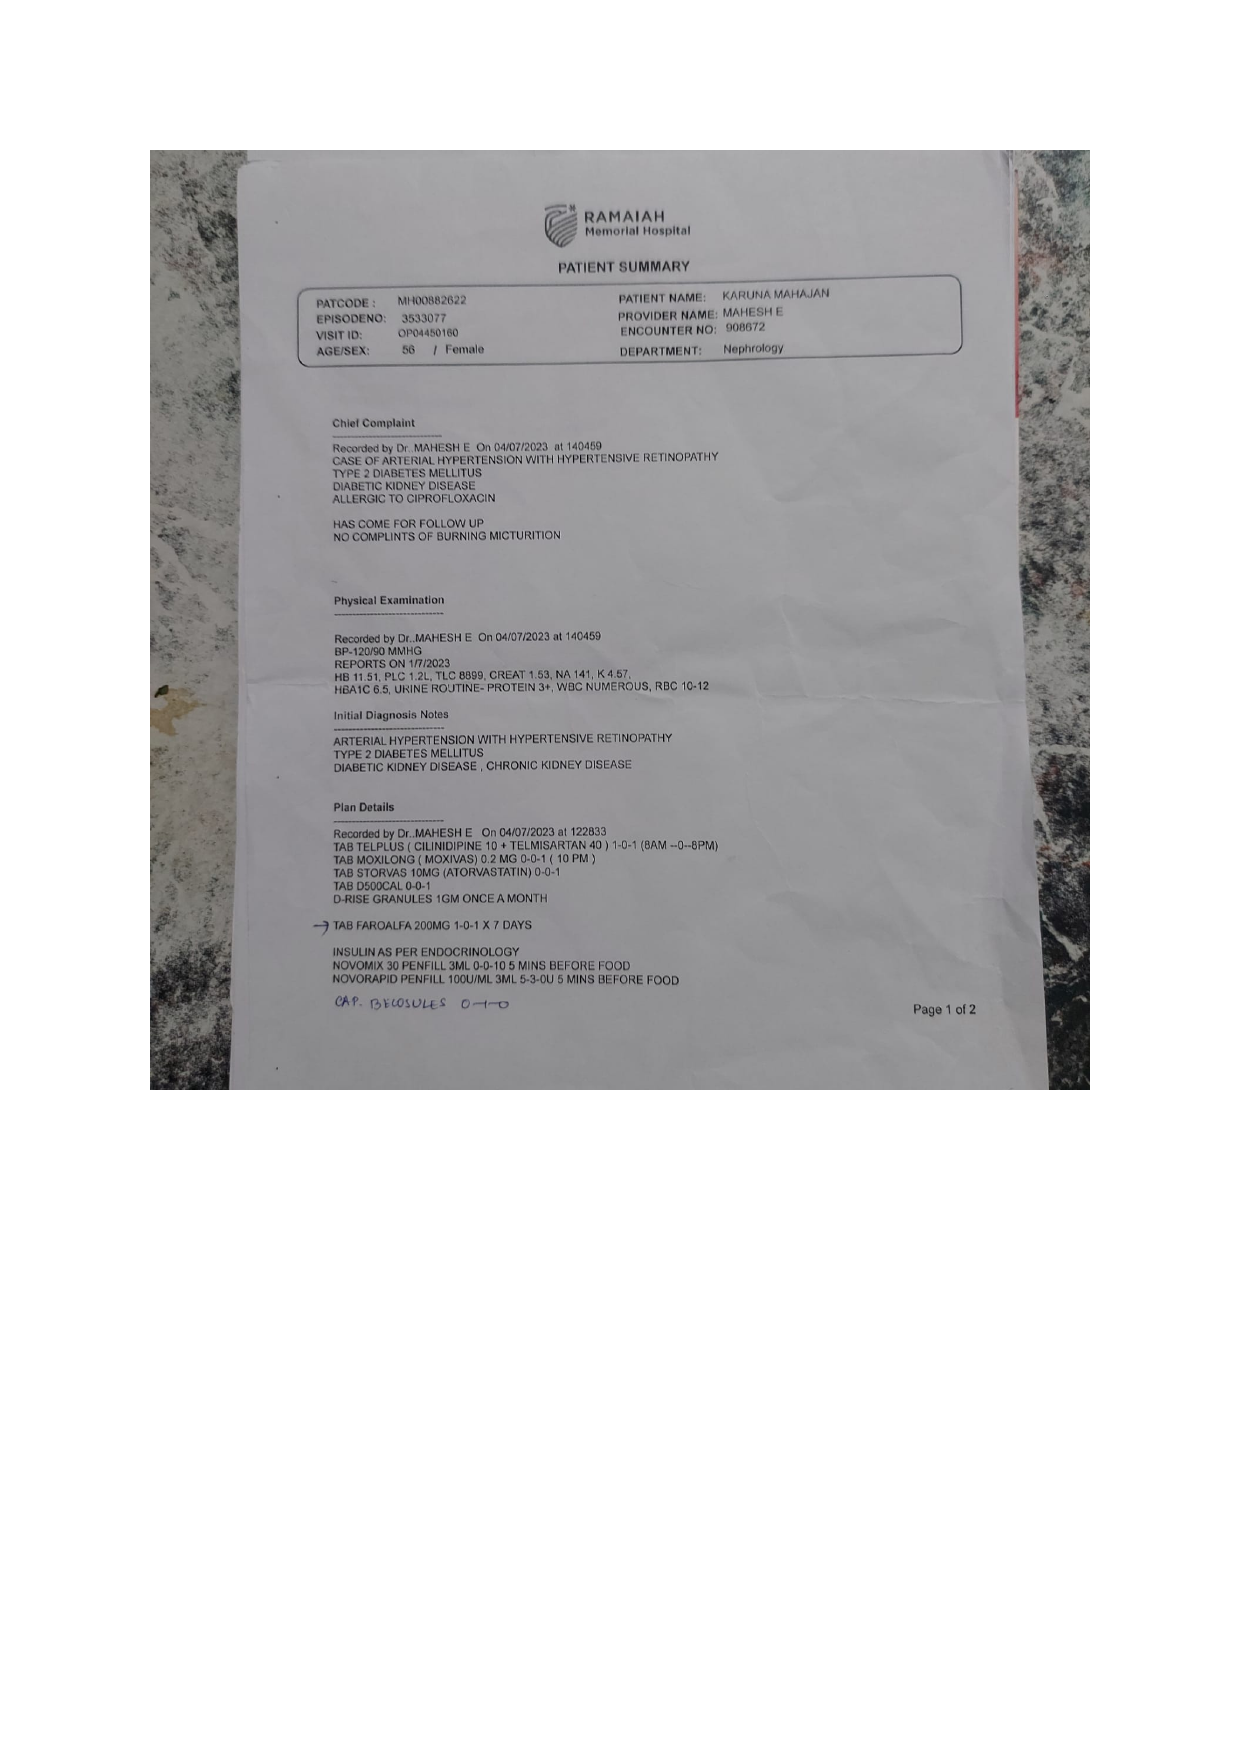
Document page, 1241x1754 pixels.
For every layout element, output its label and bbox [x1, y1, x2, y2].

picture [150, 150, 1090, 1090]
